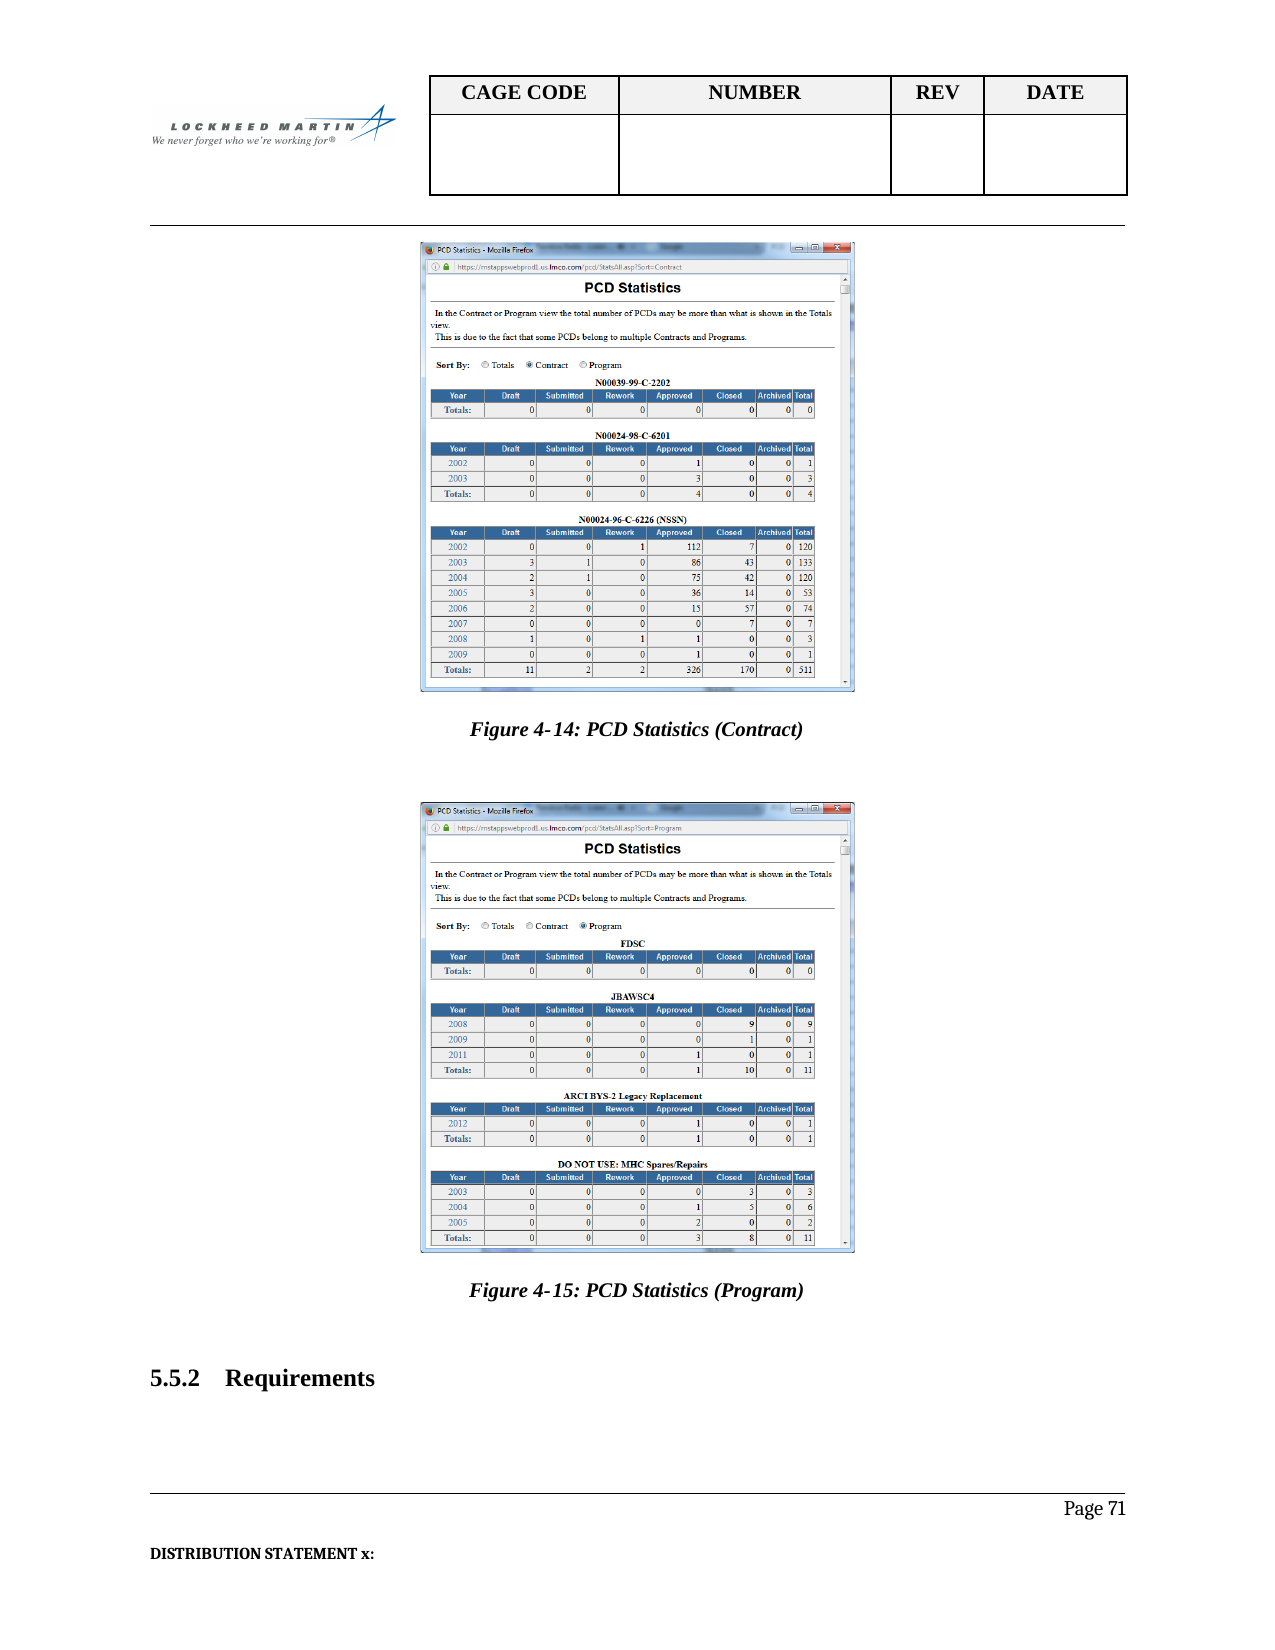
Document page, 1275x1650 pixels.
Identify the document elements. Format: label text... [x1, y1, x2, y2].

picture [420, 242, 855, 692]
picture [420, 802, 855, 1253]
picture [152, 104, 397, 146]
subtitle Requirements [150, 1363, 1125, 1392]
